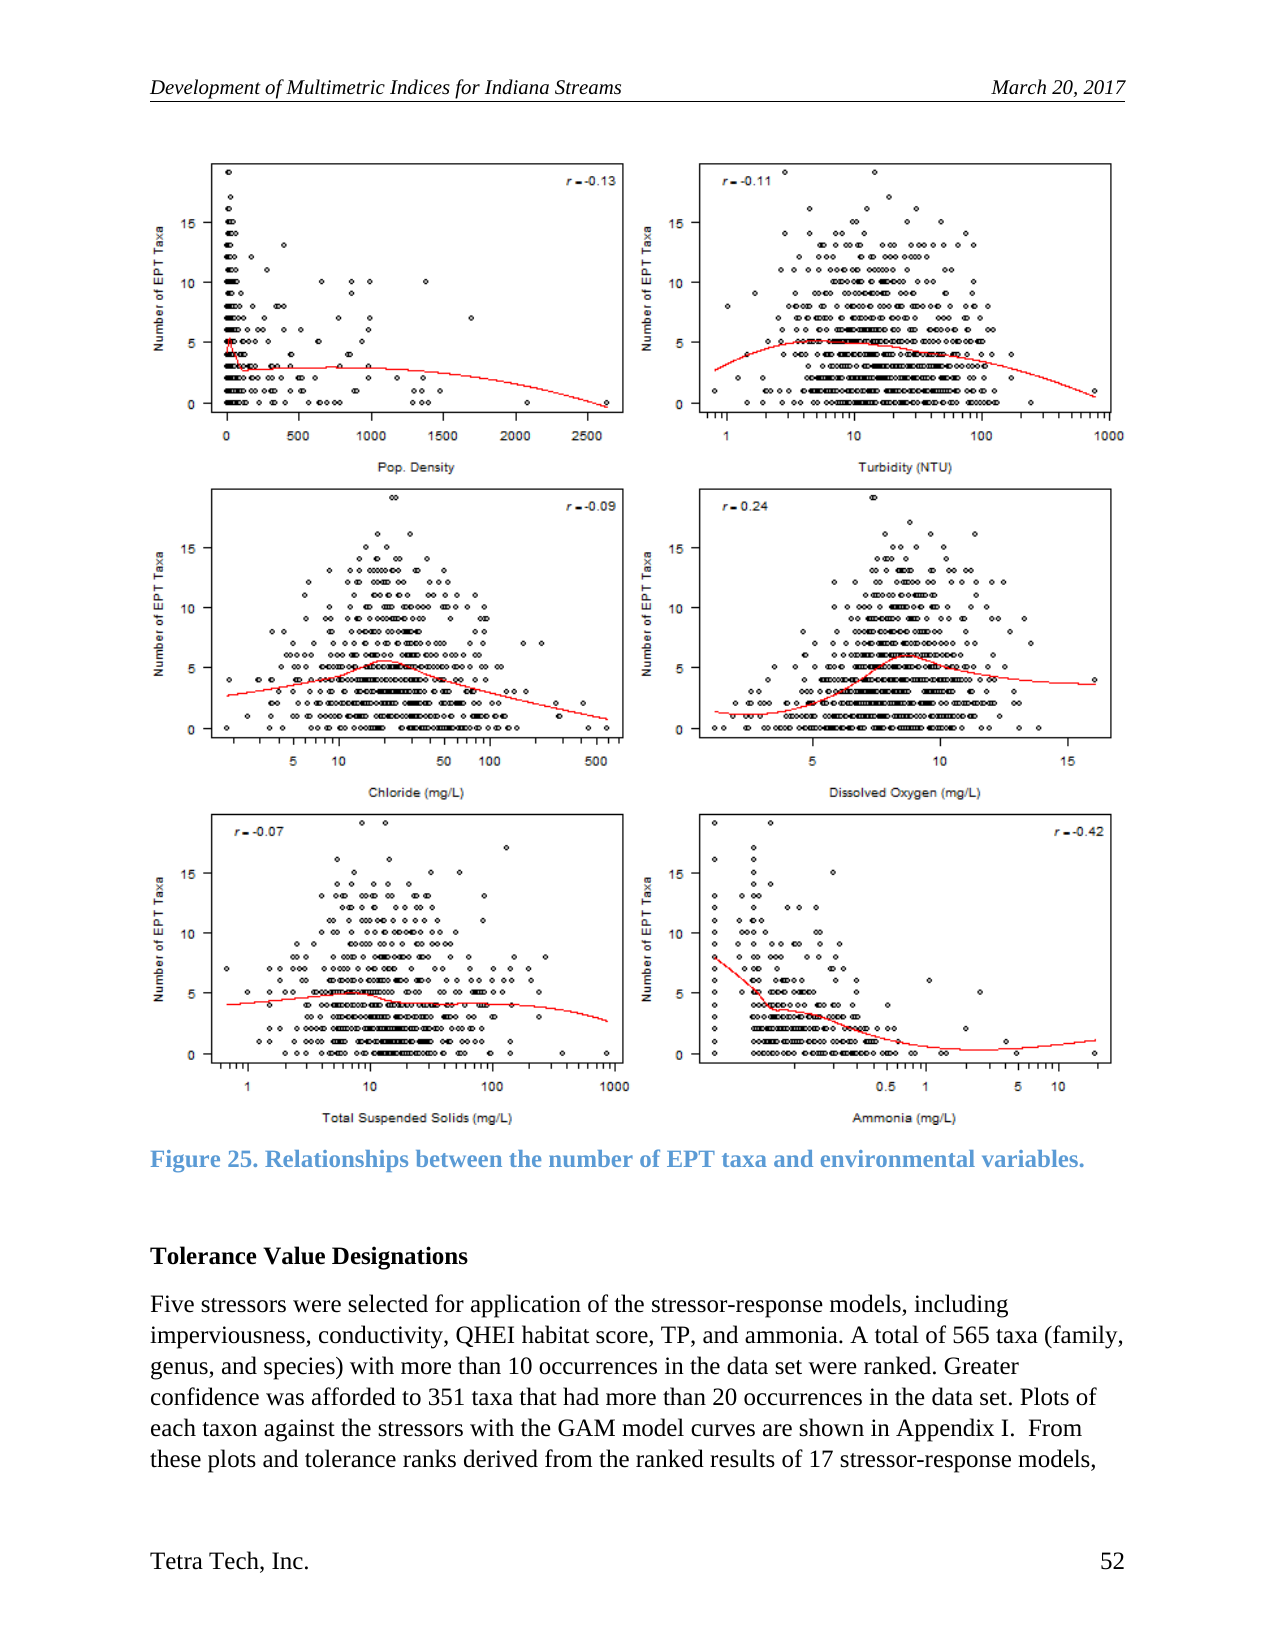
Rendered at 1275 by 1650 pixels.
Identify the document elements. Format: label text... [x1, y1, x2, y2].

picture [150, 150, 1125, 1125]
text Tolerance Value Designations [150, 1241, 1125, 1270]
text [150, 1289, 1125, 1473]
